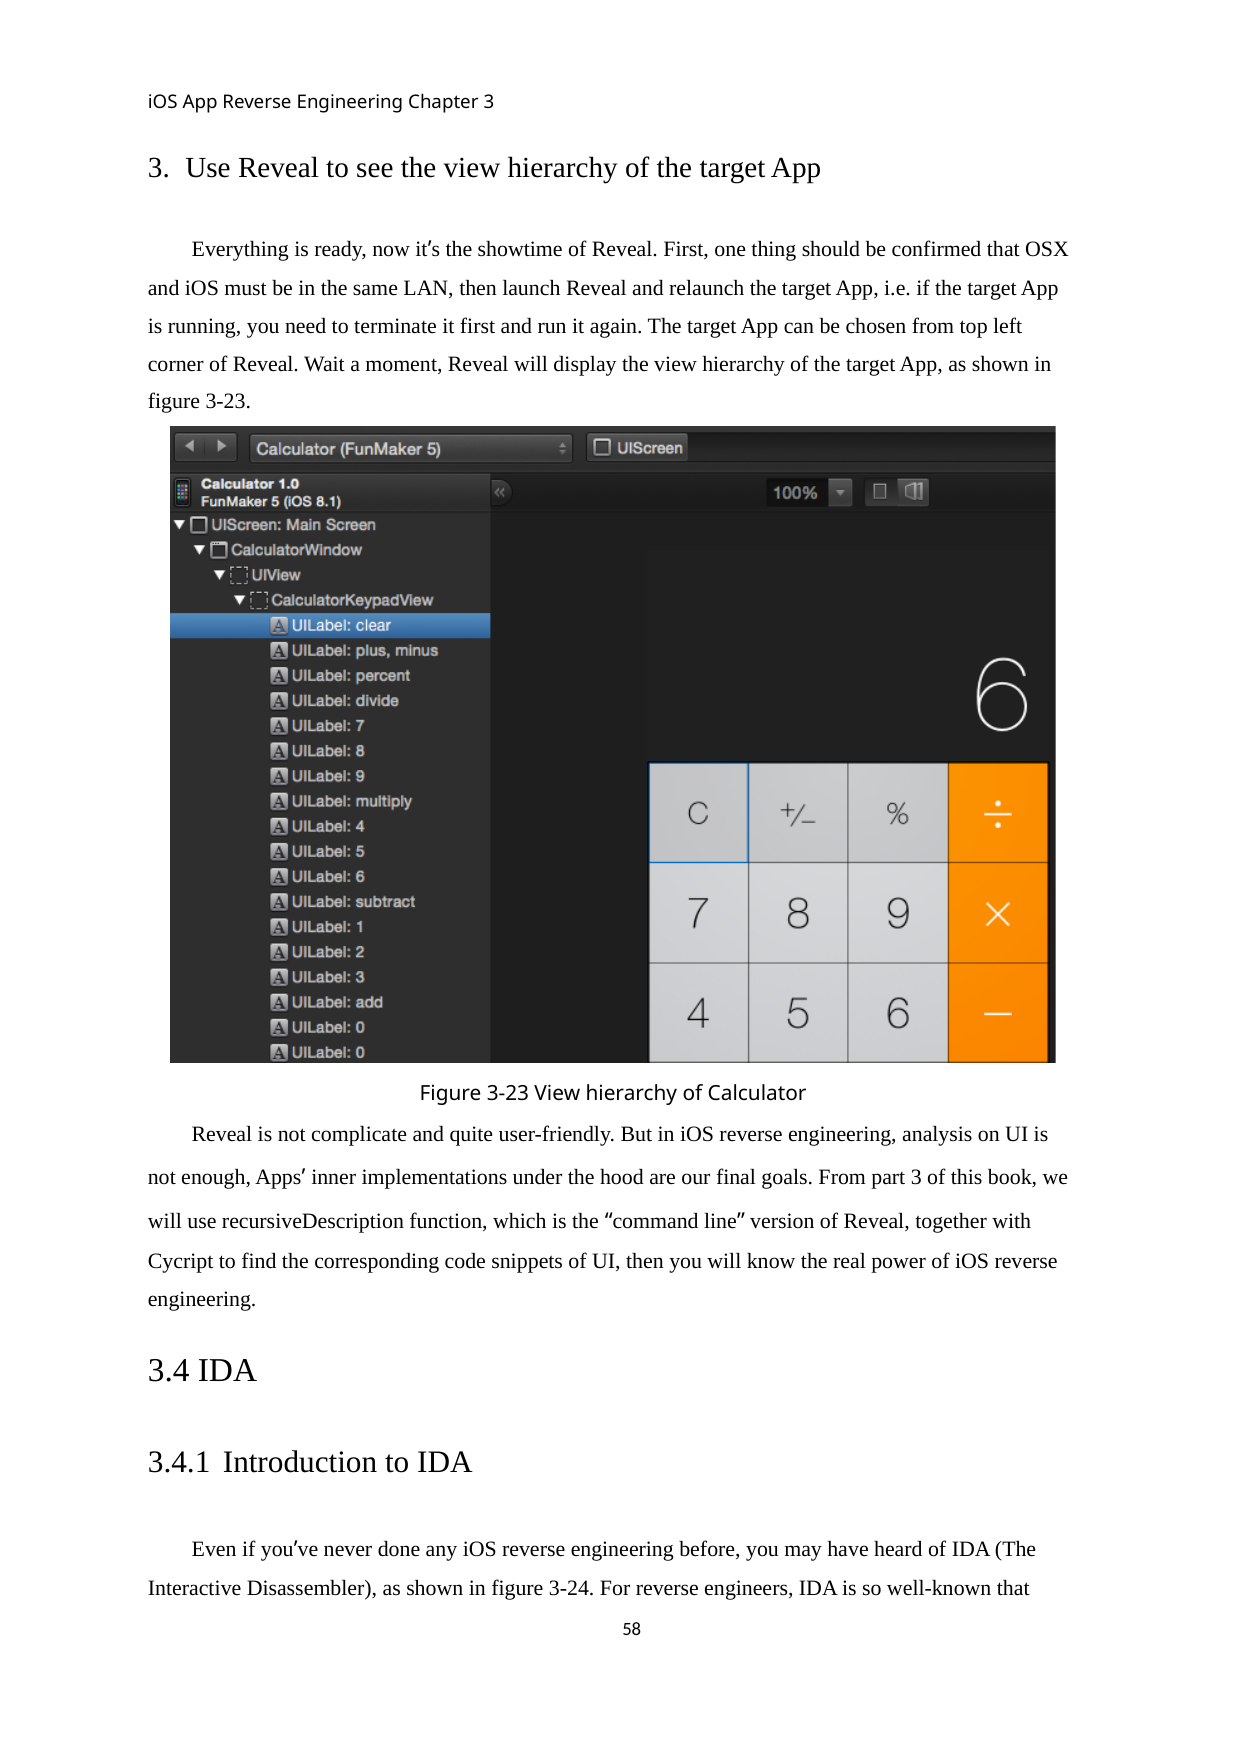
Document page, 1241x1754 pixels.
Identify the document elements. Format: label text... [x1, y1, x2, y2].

subtitle 3.4 IDA [148, 1350, 1078, 1389]
subtitle Use Reveal to see the view hierarchy of the target App [148, 150, 1078, 183]
text Reveal is not complicate and quite user-friendly. But in iOS reverse engineering, analysis on UI is not enough, Apps’ inner implementations under the hood are our final goals. From part 3 of this book, we will use recursiveDescription function, which is the “command line” version of Reveal, together with Cycript to find the corresponding code snippets of UI, then you will know the real power of iOS reverse engineering. [148, 1121, 1078, 1311]
subtitle Introduction to IDA [148, 1444, 1078, 1480]
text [148, 1533, 1078, 1601]
picture [170, 426, 1056, 1063]
text Everything is ready, now it’s the showtime of Reveal. First, one thing should be confirmed that OSX and iOS must be in the same LAN, then launch Reveal and relaunch the target App, i.e. if the target App is running, you need to terminate it first and run it again. The target App can be chosen from top left corner of Reveal. Wait a moment, Reveal will display the view hierarchy of the target App, as shown in figure 3-23. [148, 232, 1078, 413]
text Figure 3-23 View hierarchy of Calculator [148, 1078, 1078, 1106]
